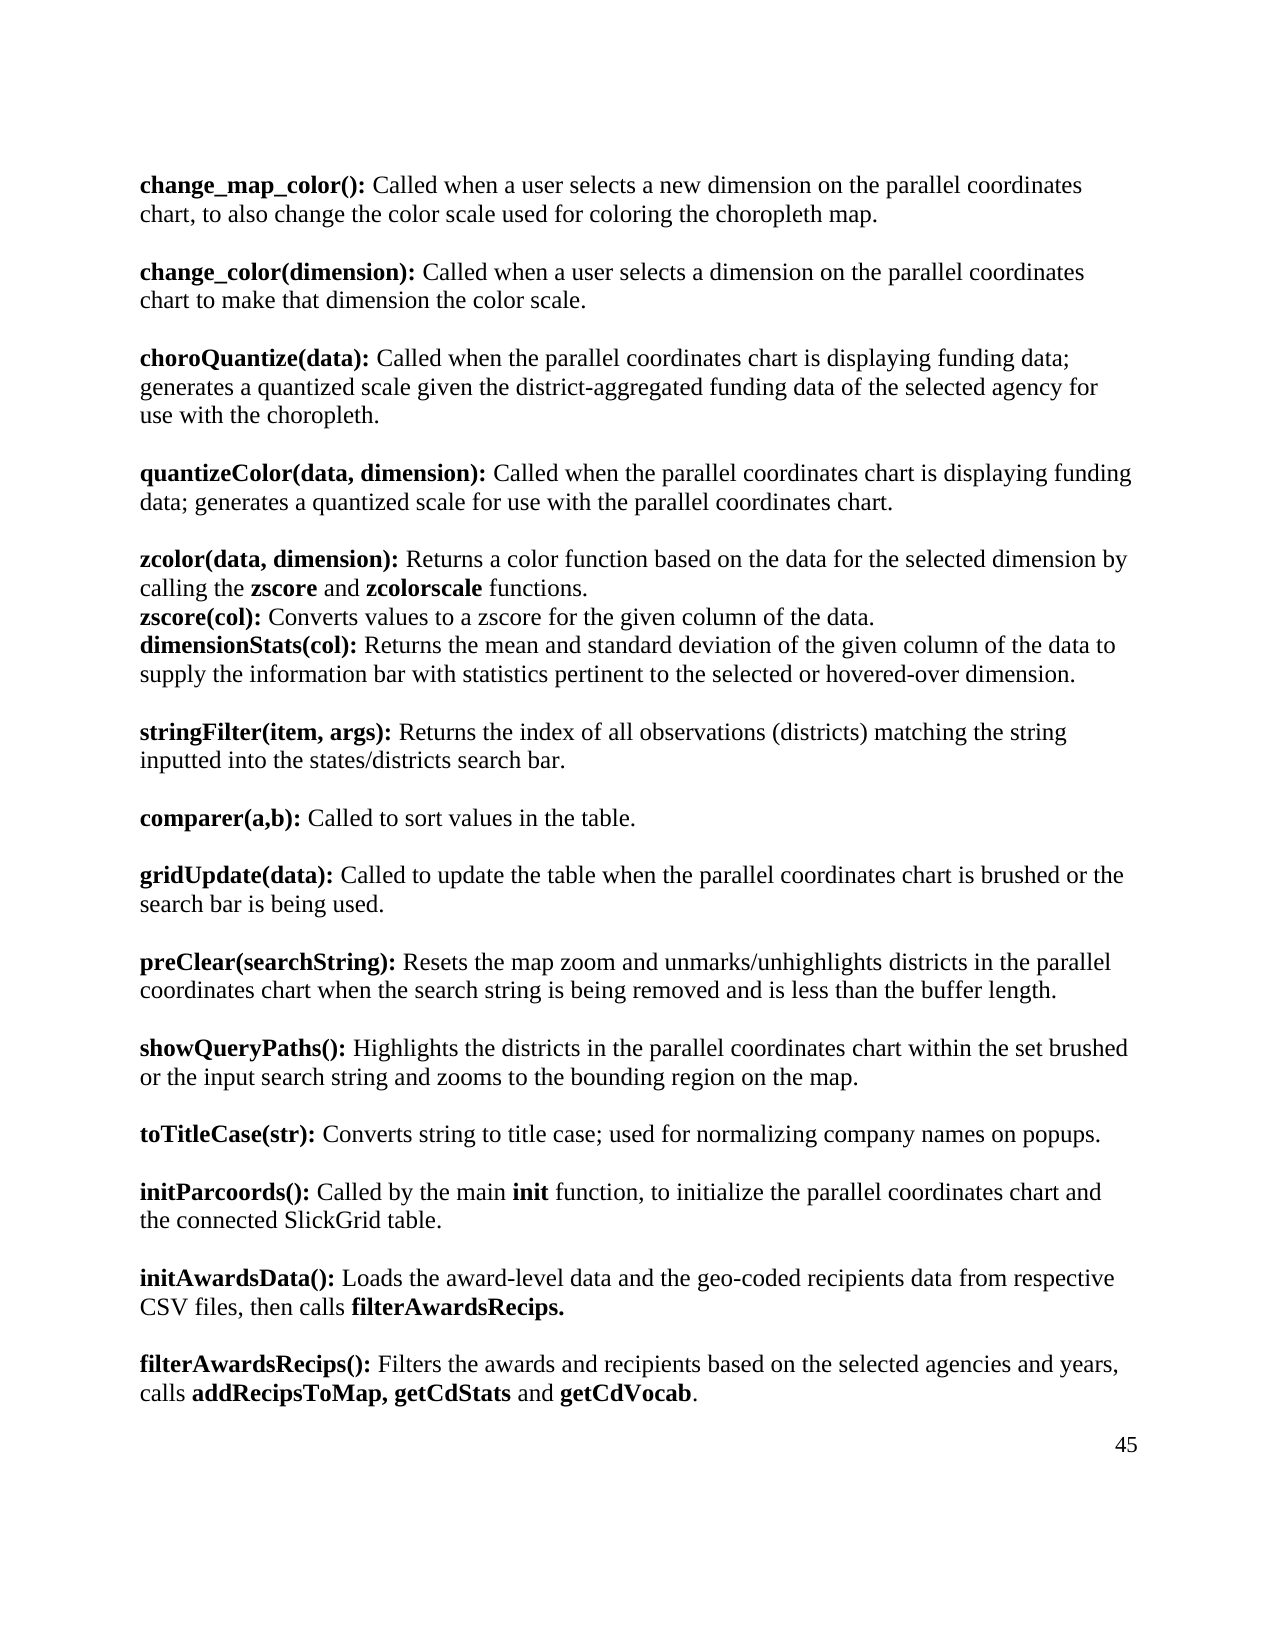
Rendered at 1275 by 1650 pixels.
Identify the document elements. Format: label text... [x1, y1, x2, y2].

text initParcoords(): Called by the main init function, to initialize the parallel coordinates chart and the connected SlickGrid table. [139, 1177, 1137, 1234]
text zcolor(data, dimension): Returns a color function based on the data for the selected dimension by calling the zscore and zcolorscale functions. [139, 544, 1137, 602]
text initAwardsData(): Loads the award-level data and the geo-coded recipients data from respective CSV files, then calls filterAwardsRecips. [139, 1263, 1137, 1320]
text change_map_color(): Called when a user selects a new dimension on the parallel coordinates chart, to also change the color scale used for coloring the choropleth map. [139, 170, 1137, 228]
text change_color(dimension): Called when a user selects a dimension on the parallel coordinates chart to make that dimension the color scale. [139, 257, 1137, 314]
text dimensionStats(col): Returns the mean and standard deviation of the given column of the data to supply the information bar with statistics pertinent to the selected or hovered-over dimension. [139, 630, 1137, 688]
text zscore(col): Converts values to a zscore for the given column of the data. [139, 602, 1137, 630]
text showQueryPaths(): Highlights the districts in the parallel coordinates chart within the set brushed or the input search string and zooms to the bounding region on the map. [139, 1033, 1137, 1090]
text filterAwardsRecips(): Filters the awards and recipients based on the selected agencies and years, calls addRecipsToMap, getCdStats and getCdVocab. [139, 1349, 1137, 1407]
text choroQuantize(data): Called when the parallel coordinates chart is displaying funding data; generates a quantized scale given the district-aggregated funding data of the selected agency for use with the choropleth. [139, 343, 1137, 429]
text gridUpdate(data): Called to update the table when the parallel coordinates chart is brushed or the search bar is being used. [139, 860, 1137, 918]
text quantizeColor(data, dimension): Called when the parallel coordinates chart is displaying funding data; generates a quantized scale for use with the parallel coordinates chart. [139, 458, 1137, 515]
text stringFilter(item, args): Returns the index of all observations (districts) matching the string inputted into the states/districts search bar. [139, 717, 1137, 774]
text comparer(a,b): Called to sort values in the table. [139, 803, 1137, 832]
text preClear(searchString): Resets the map zoom and unmarks/unhighlights districts in the parallel coordinates chart when the search string is being removed and is less than the buffer length. [139, 947, 1137, 1004]
text toTitleCase(str): Converts string to title case; used for normalizing company names on popups. [139, 1119, 1137, 1148]
